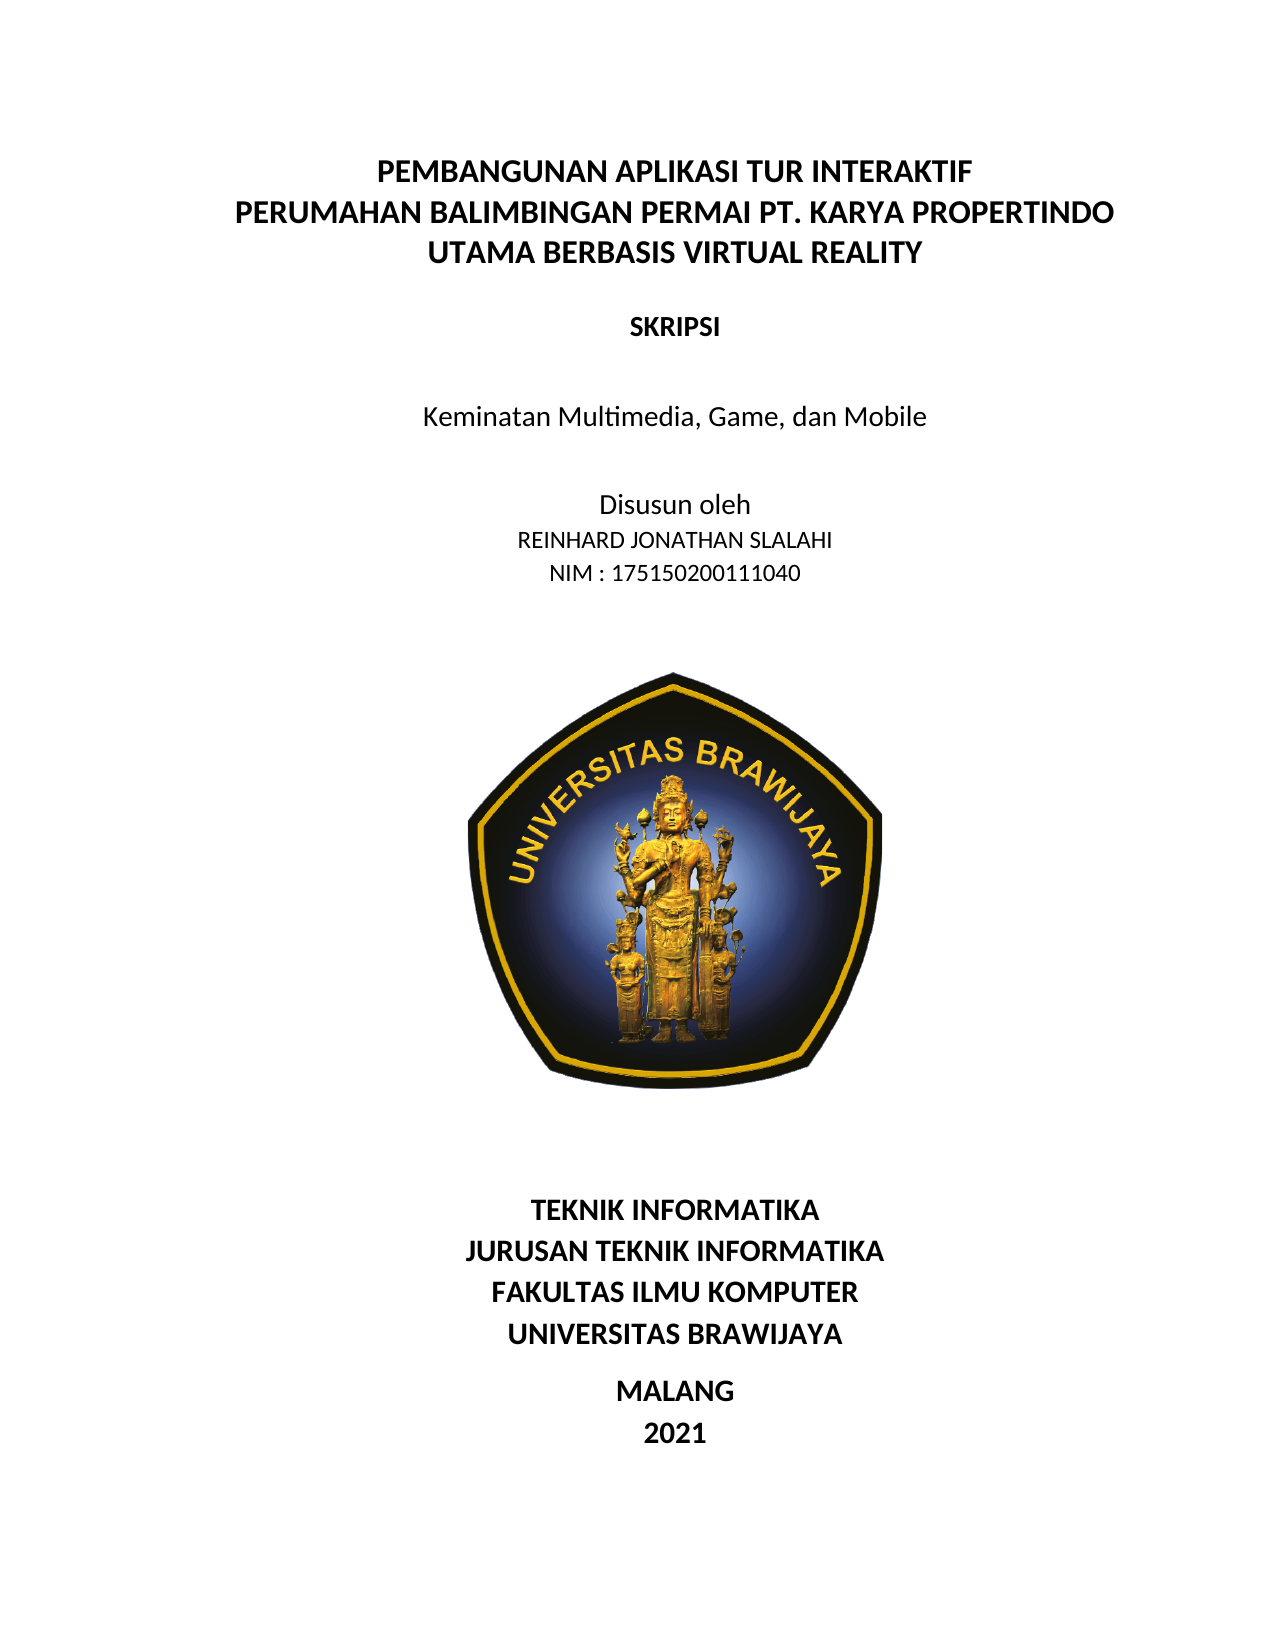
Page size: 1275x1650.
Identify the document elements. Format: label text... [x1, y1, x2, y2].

text Disusun oleh REINHARD JONATHAN SLALAHI NIM : 175150200111040 [225, 486, 1125, 653]
text SKRIPSI [225, 308, 1125, 343]
text PEMBANGUNAN APLIKASI TUR INTERAKTIF [225, 150, 1125, 191]
text TEKNIK INFORMATIKA JURUSAN TEKNIK INFORMATIKA FAKULTAS ILMU KOMPUTER UNIVERSITAS BRAWIJAYA [225, 1190, 1125, 1352]
text PERUMAHAN BALIMBINGAN PERMAI PT. KARYA PROPERTINDO UTAMA BERBASIS VIRTUAL REALITY [225, 191, 1125, 272]
picture [467, 672, 883, 1089]
text Keminatan Multimedia, Game, dan Mobile [225, 398, 1125, 467]
text MALANG 2021 [225, 1372, 1125, 1451]
